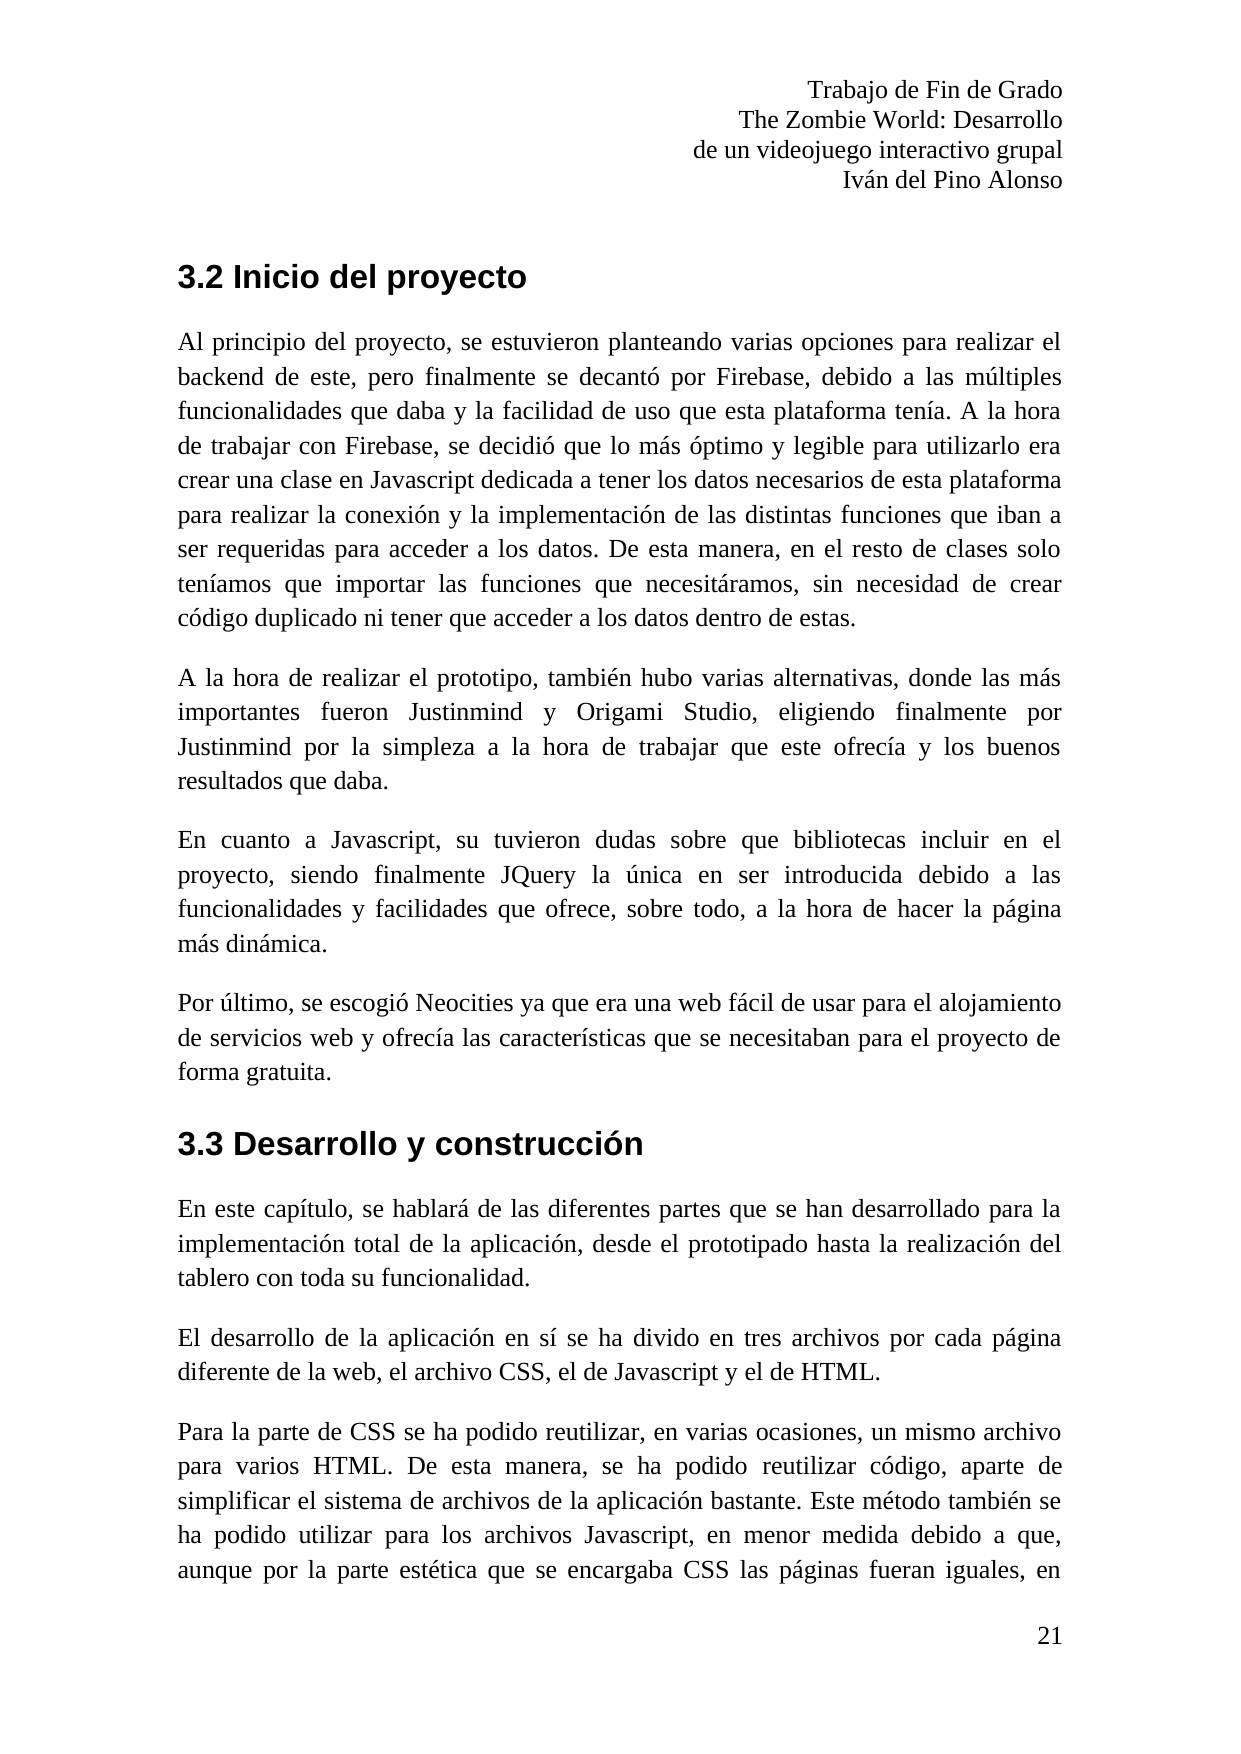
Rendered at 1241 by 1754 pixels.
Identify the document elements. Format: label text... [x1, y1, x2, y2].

text Al principio del proyecto, se estuvieron planteando varias opciones para realizar el backend de este, pero finalmente se decantó por Firebase, debido a las múltiples funcionalidades que daba y la facilidad de uso que esta plataforma tenía. A la hora de trabajar con Firebase, se decidió que lo más óptimo y legible para utilizarlo era crear una clase en Javascript dedicada a tener los datos necesarios de esta plataforma para realizar la conexión y la implementación de las distintas funciones que iban a ser requeridas para acceder a los datos. De esta manera, en el resto de clases solo teníamos que importar las funciones que necesitáramos, sin necesidad de crear código duplicado ni tener que acceder a los datos dentro de estas. [177, 326, 1063, 632]
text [177, 1416, 1063, 1584]
text En este capítulo, se hablará de las diferentes partes que se han desarrollado para la implementación total de la aplicación, desde el prototipado hasta la realización del tablero con toda su funcionalidad. [177, 1193, 1063, 1292]
subtitle 3.2 Inicio del proyecto [177, 257, 1063, 296]
text En cuanto a Javascript, su tuvieron dudas sobre que bibliotecas incluir en el proyecto, siendo finalmente JQuery la única en ser introducida debido a las funcionalidades y facilidades que ofrece, sobre todo, a la hora de hacer la página más dinámica. [177, 824, 1063, 958]
text A la hora de realizar el prototipo, también hubo varias alternativas, donde las más importantes fueron Justinmind y Origami Studio, eligiendo finalmente por Justinmind por la simpleza a la hora de trabajar que este ofrecía y los buenos resultados que daba. [177, 662, 1063, 795]
text Por último, se escogió Neocities ya que era una web fácil de usar para el alojamiento de servicios web y ofrecía las características que se necesitaban para el proyecto de forma gratuita. [177, 987, 1063, 1086]
text El desarrollo de la aplicación en sí se ha divido en tres archivos por cada página diferente de la web, el archivo CSS, el de Javascript y el de HTML. [177, 1322, 1063, 1386]
subtitle 3.3 Desarrollo y construcción [177, 1124, 1063, 1163]
